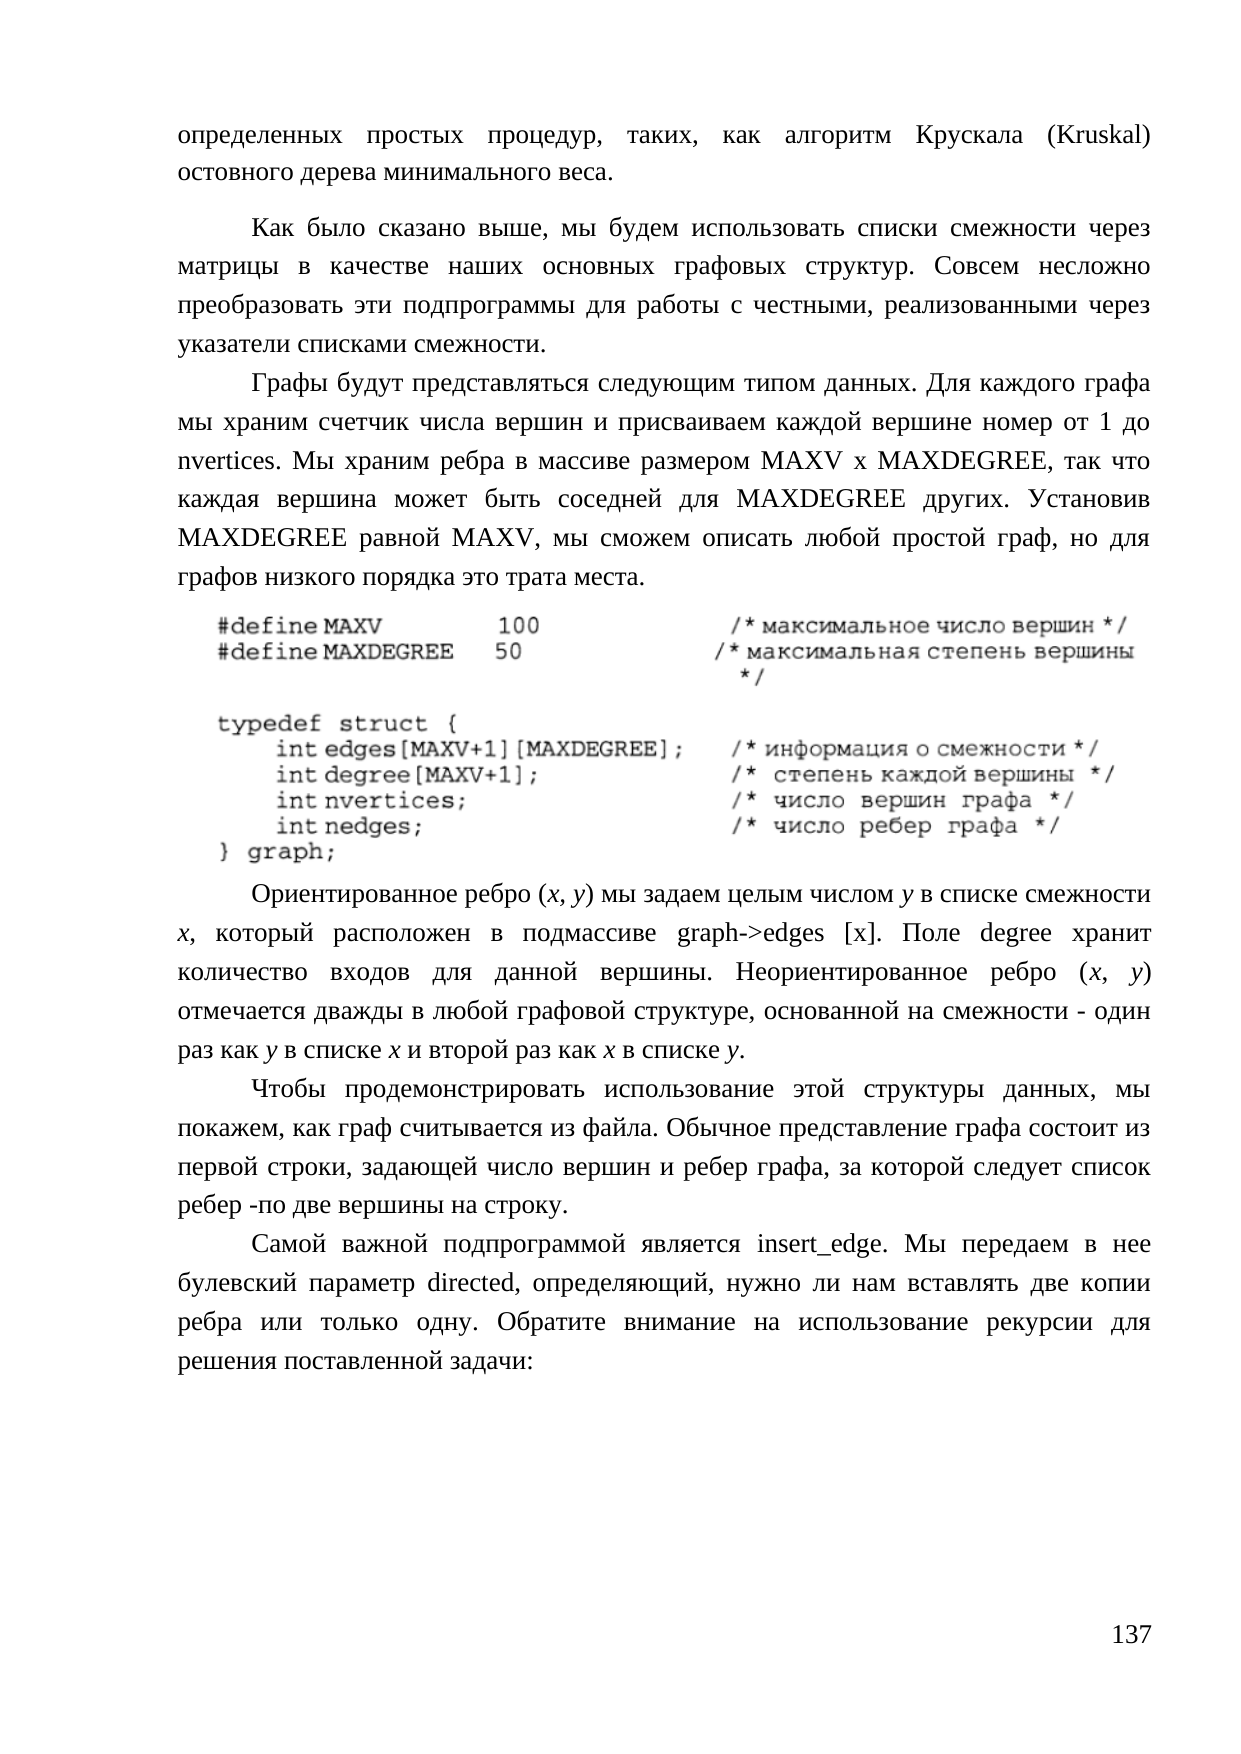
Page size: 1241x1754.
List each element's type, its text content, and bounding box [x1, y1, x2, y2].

text Графы будут представляться следующим типом данных. Для каждого графа мы храним счетчик числа вершин и присваиваем каждой вершине номер от 1 до nvertices. Мы храним ребра в массиве размером MAXV x MAXDEGREE, так что каждая вершина может быть соседней для MAXDEGREE других. Установив MAXDEGREE равной MAXV, мы сможем описать любой простой граф, но для графов низкого порядка это трата места. [177, 366, 1152, 591]
text Как было сказано выше, мы будем использовать списки смежности через матрицы в качестве наших основных графовых структур. Совсем несложно преобразовать эти подпрограммы для работы с честными, реализованными через указатели списками смежности. [177, 211, 1152, 358]
text Чтобы продемонстрировать использование этой структуры данных, мы покажем, как граф считывается из файла. Обычное представление графа состоит из первой строки, задающей число вершин и ребер графа, за которой следует список ребер -по две вершины на строку. [177, 1072, 1152, 1219]
picture [177, 599, 1152, 870]
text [177, 118, 1152, 187]
text Самой важной подпрограммой является insert_edge. Мы передаем в нее булевский параметр directed, определяющий, нужно ли нам вставлять две копии ребра или только одну. Обратите внимание на использование рекурсии для решения поставленной задачи: [177, 1227, 1152, 1375]
text Ориентированное ребро (х, у) мы задаем целым числом у в списке смежности х, который расположен в подмассиве graph->edges [x]. Поле degree хранит количество входов для данной вершины. Неориентированное ребро (х, у) отмечается дважды в любой графовой структуре, основанной на смежности - один раз как у в списке х и второй раз как х в списке у. [177, 878, 1152, 1064]
